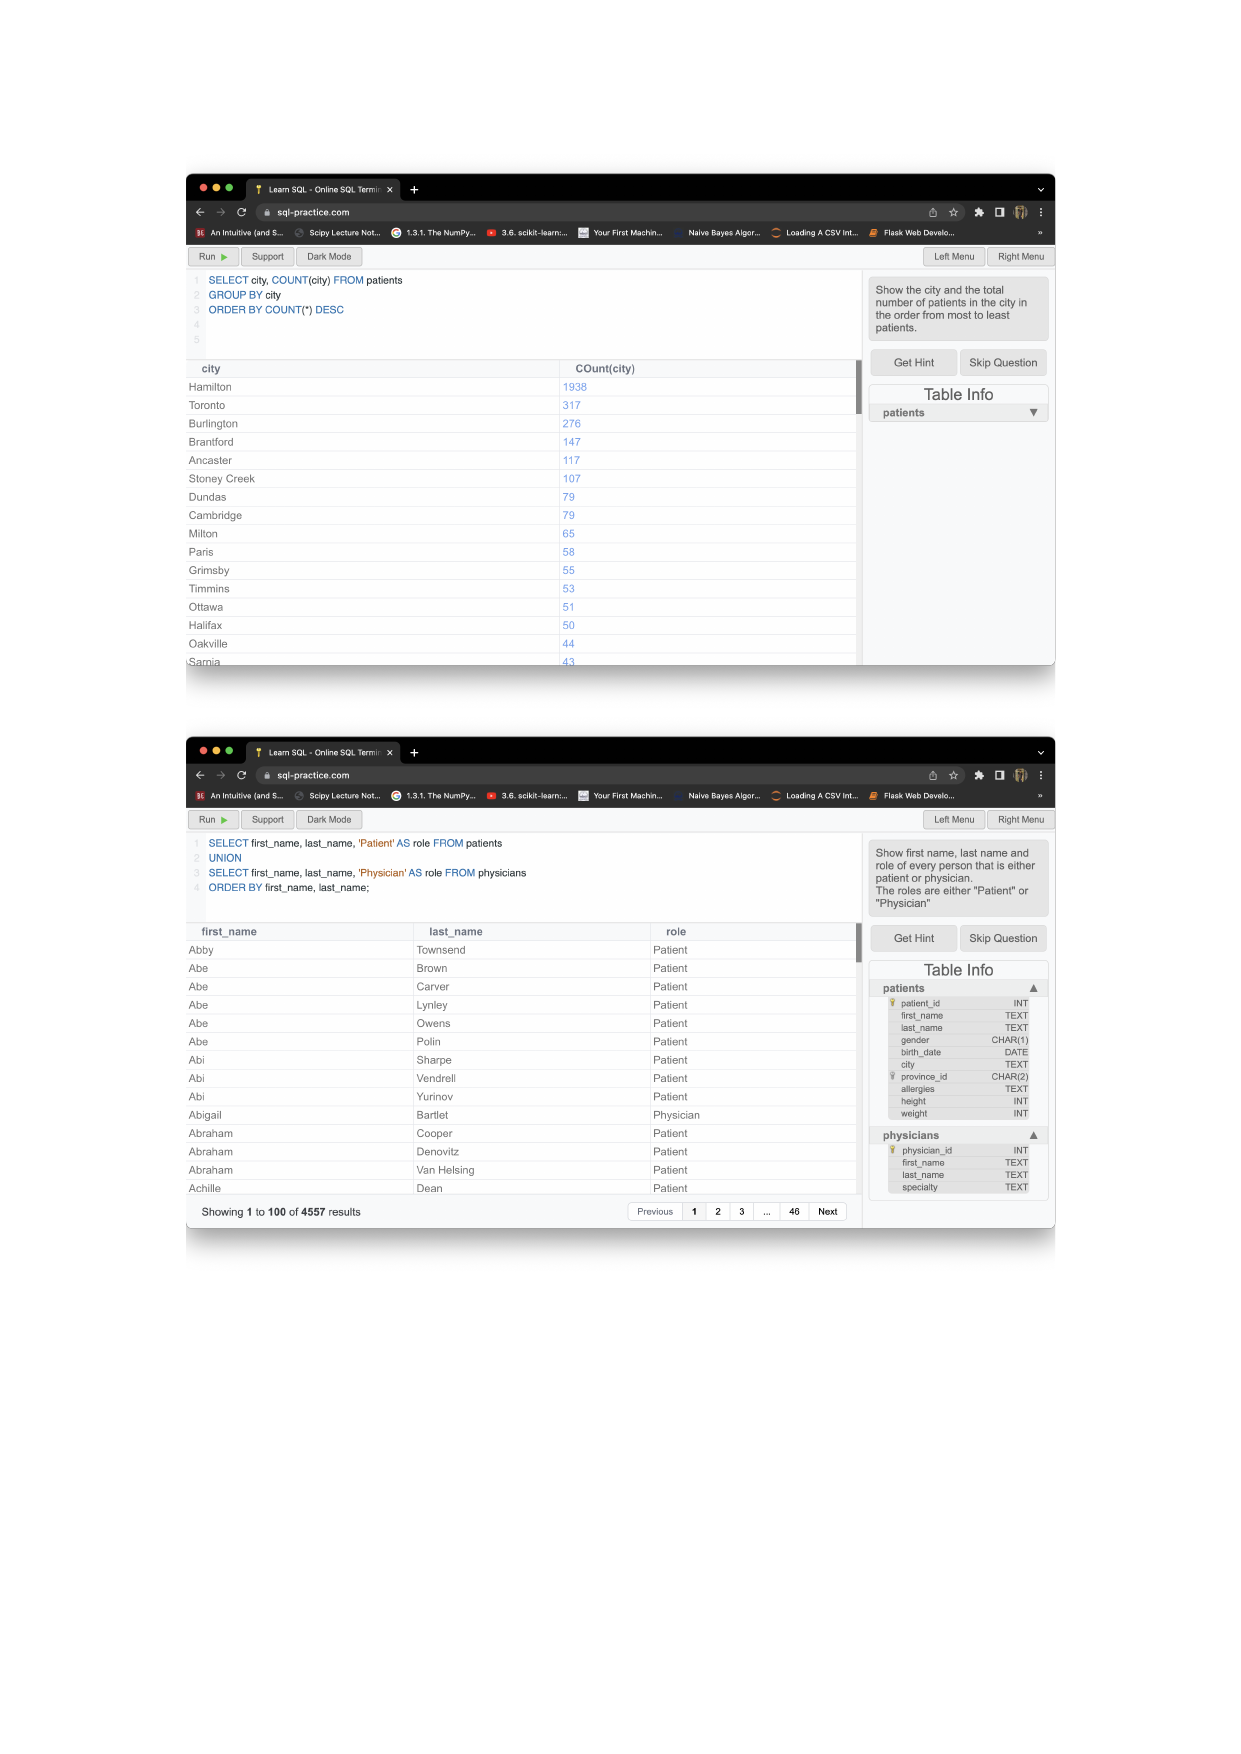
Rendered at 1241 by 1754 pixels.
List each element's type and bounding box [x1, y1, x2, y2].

picture [150, 150, 1091, 1276]
